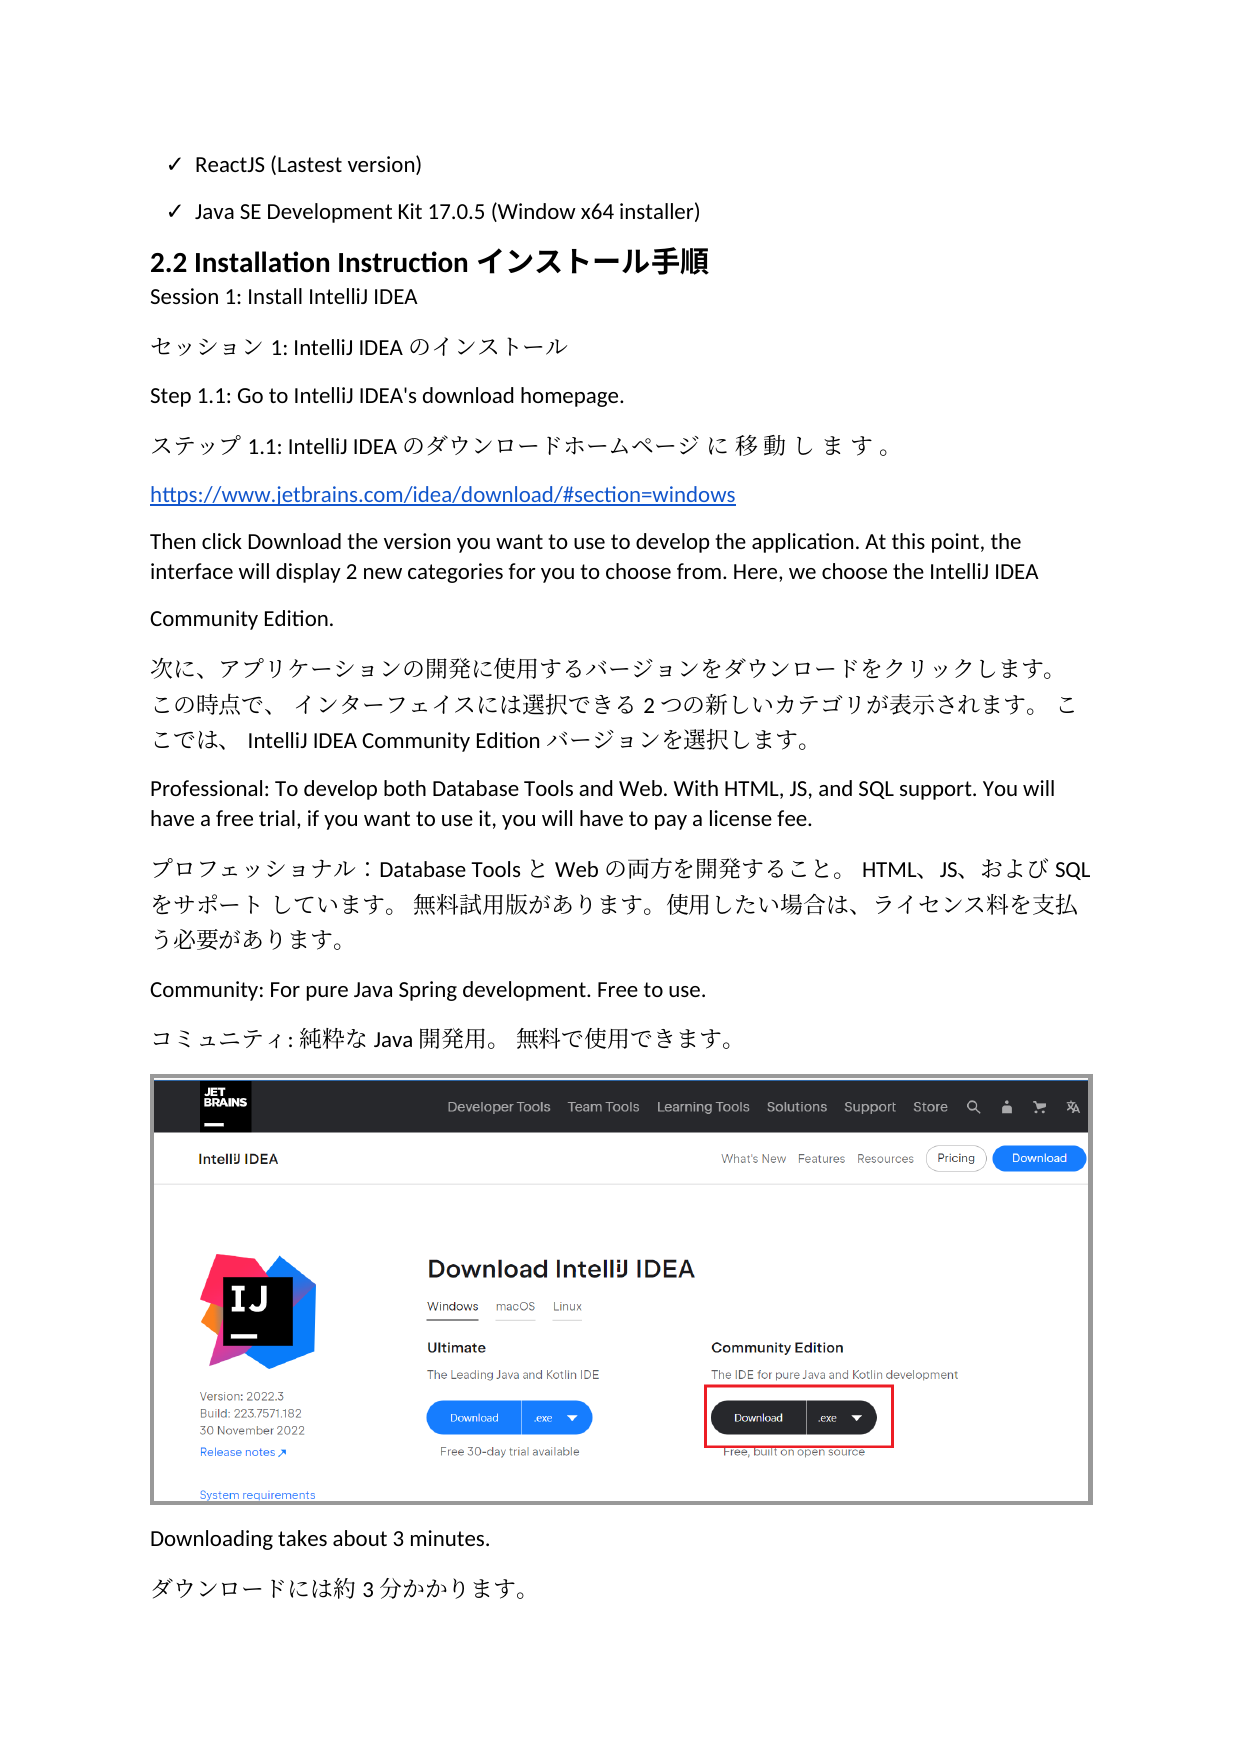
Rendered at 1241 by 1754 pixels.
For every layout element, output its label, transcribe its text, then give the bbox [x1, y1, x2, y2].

text プロフェッショナル：Database Tools と Web の両方を開発すること。 HTML、JS、および SQL をサポート しています。 無料試用版があります。使用したい場合は、ライセンス料を支払う必要があります。 [150, 851, 1093, 955]
text 次に、アプリケーションの開発に使用するバージョンをダウンロードをクリックします。 この時点で、 インターフェイスには選択できる 2 つの新しいカテゴリが表示されます。 ここでは、 IntelliJ IDEA Community Edition バージョンを選択します。 [150, 651, 1093, 755]
text Community: For pure Java Spring development. Free to use. [150, 975, 1093, 1003]
text ステップ 1.1: IntelliJ IDEA のダウンロードホームページ に 移 動 し ま す 。 [150, 428, 1093, 461]
text ダウンロードには約 3 分かかります。 [150, 1571, 1093, 1604]
text Step 1.1: Go to IntelliJ IDEA's download homepage. [150, 381, 1093, 409]
text Then click Download the version you want to use to develop the application. At this point, the interface will display 2 new categories for you to choose from. Here, we choose the IntelliJ IDEA [150, 527, 1093, 585]
picture [154, 1078, 1088, 1501]
text Professional: To develop both Database Tools and Web. With HTML, JS, and SQL support. You will have a free trial, if you want to use it, you will have to pay a license fee. [150, 774, 1093, 833]
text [150, 197, 1093, 225]
text ✓ ReactJS (Lastest version) [150, 150, 1093, 178]
text https://www.jetbrains.com/idea/download/#section=windows [150, 480, 1093, 508]
text セッション 1: IntelliJ IDEA のインストール [150, 329, 1093, 362]
text Downloading takes about 3 minutes. [150, 1524, 1093, 1552]
text コミュニティ: 純粋な Java 開発用。 無料で使用できます。 [150, 1022, 1093, 1054]
subtitle 2.2 Installation Instruction インストール手順 [150, 244, 1093, 279]
text Session 1: Install IntelliJ IDEA [150, 282, 1093, 310]
text Community Edition. [150, 604, 1093, 632]
